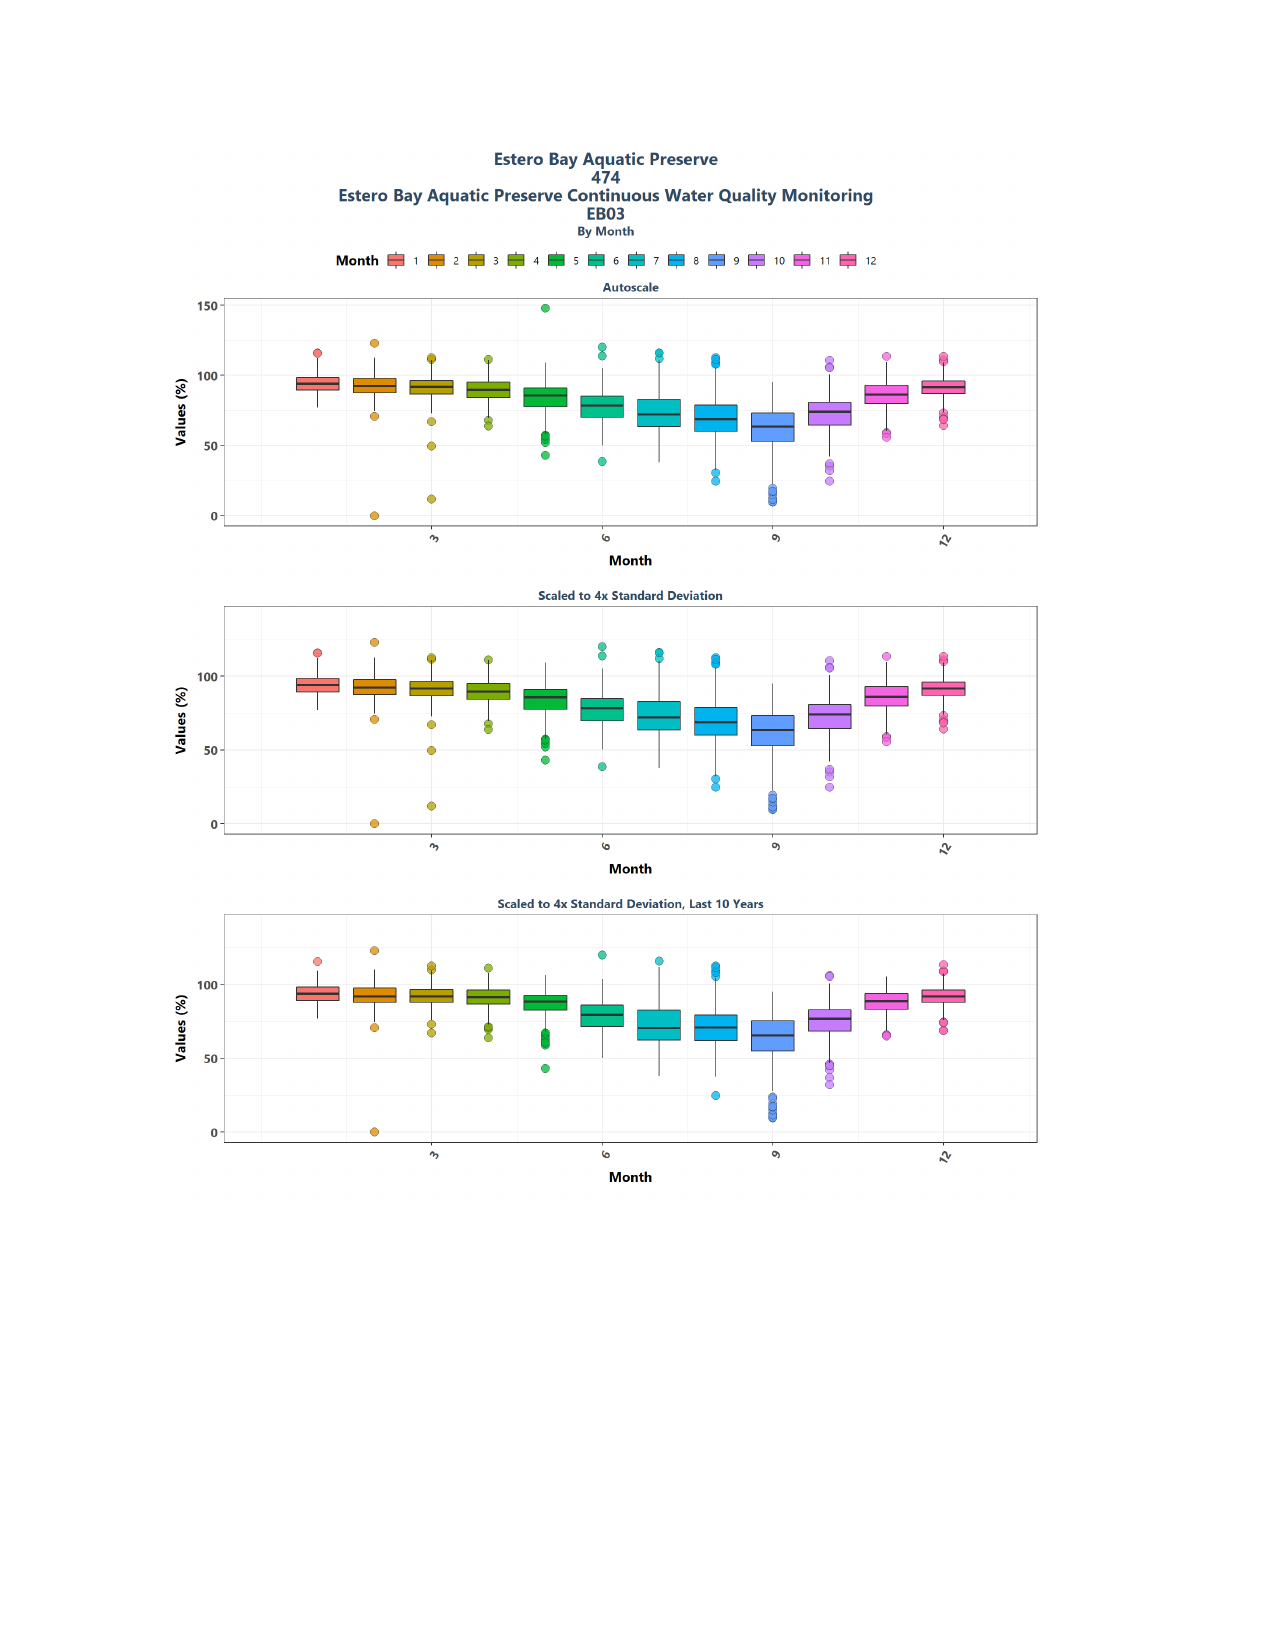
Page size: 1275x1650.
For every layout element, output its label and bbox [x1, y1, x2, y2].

picture [168, 150, 1044, 1200]
